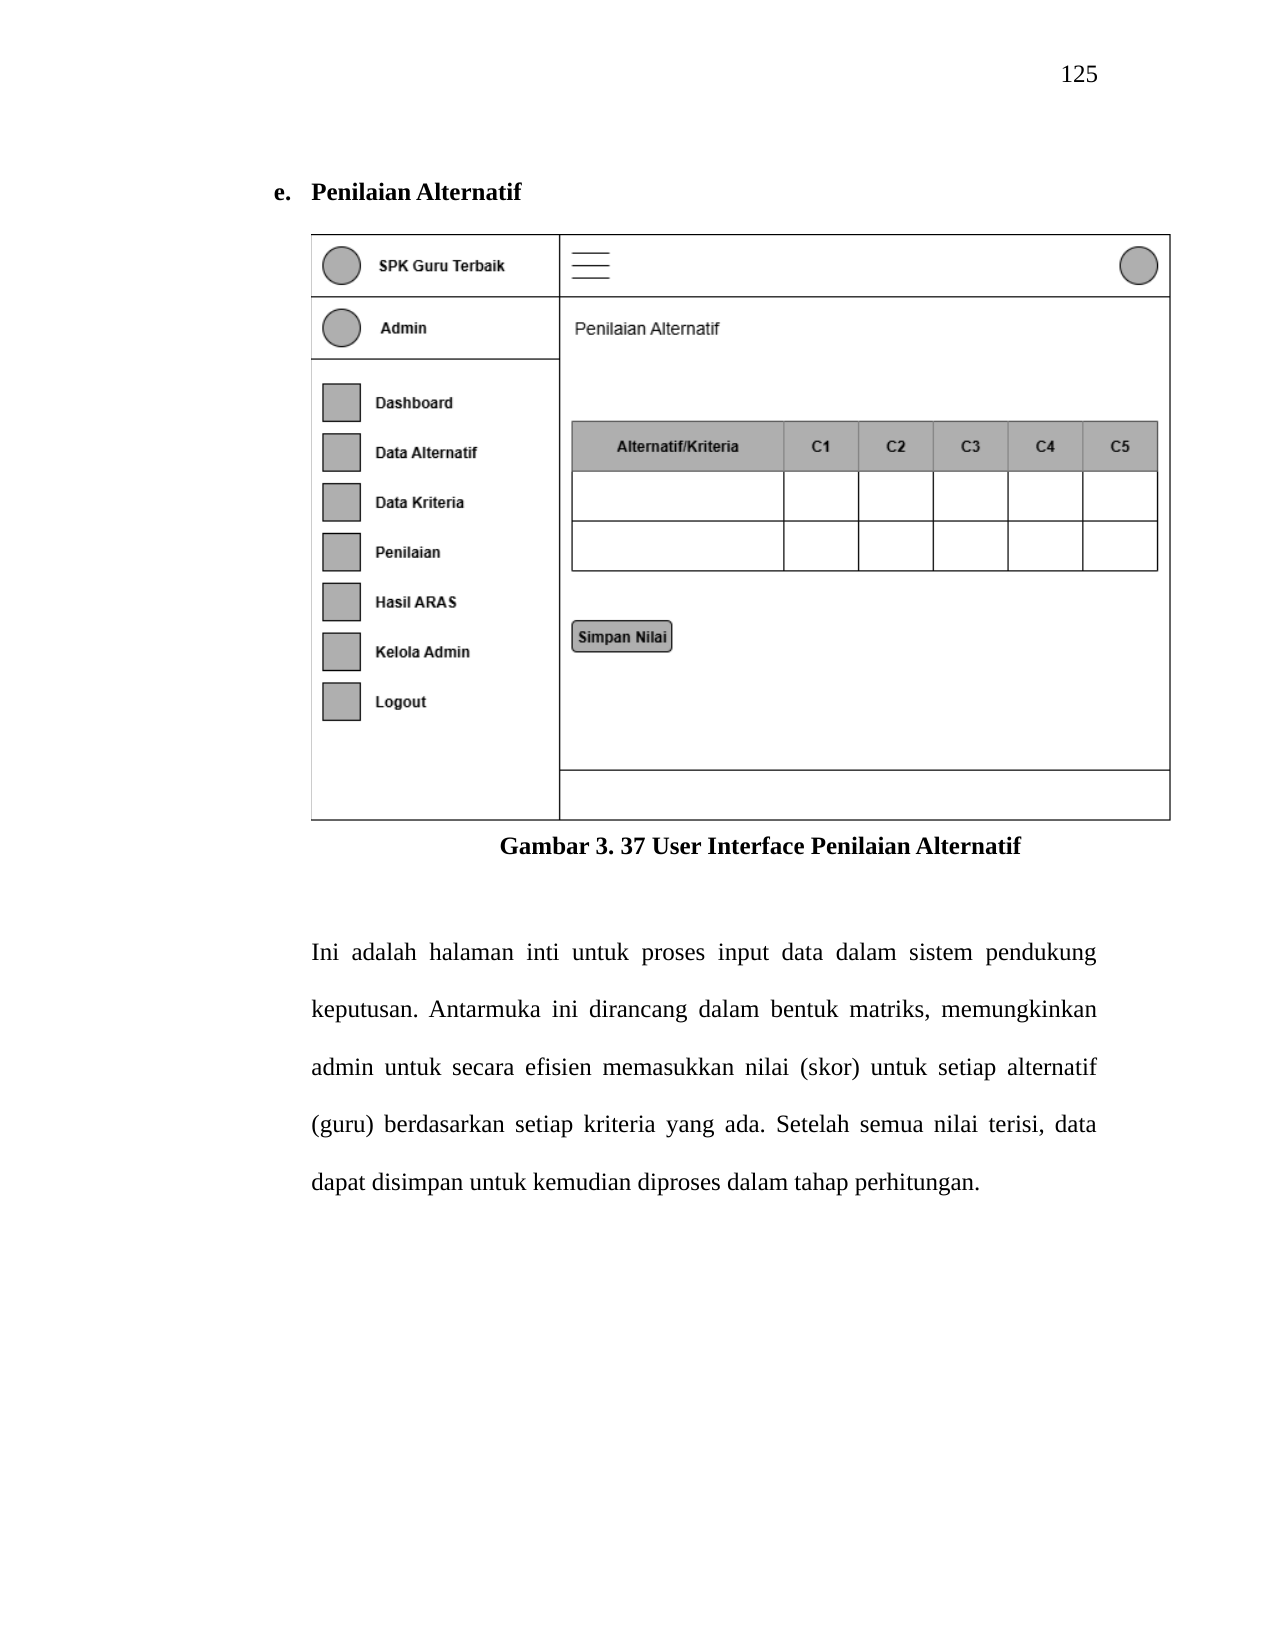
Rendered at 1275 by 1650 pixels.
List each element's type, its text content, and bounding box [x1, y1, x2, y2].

list Penilaian Alternatif [274, 177, 1098, 206]
list Ini adalah halaman inti untuk proses input data dalam sistem pendukung keputusan. Antarmuka ini dirancang dalam bentuk matriks, memungkinkan admin untuk secara efisien memasukkan nilai (skor) untuk setiap alternatif (guru) berdasarkan setiap kriteria yang ada. Setelah semua nilai terisi, data dapat disimpan untuk kemudian diproses dalam tahap perhitungan. [311, 937, 1098, 1196]
picture [311, 234, 1172, 822]
